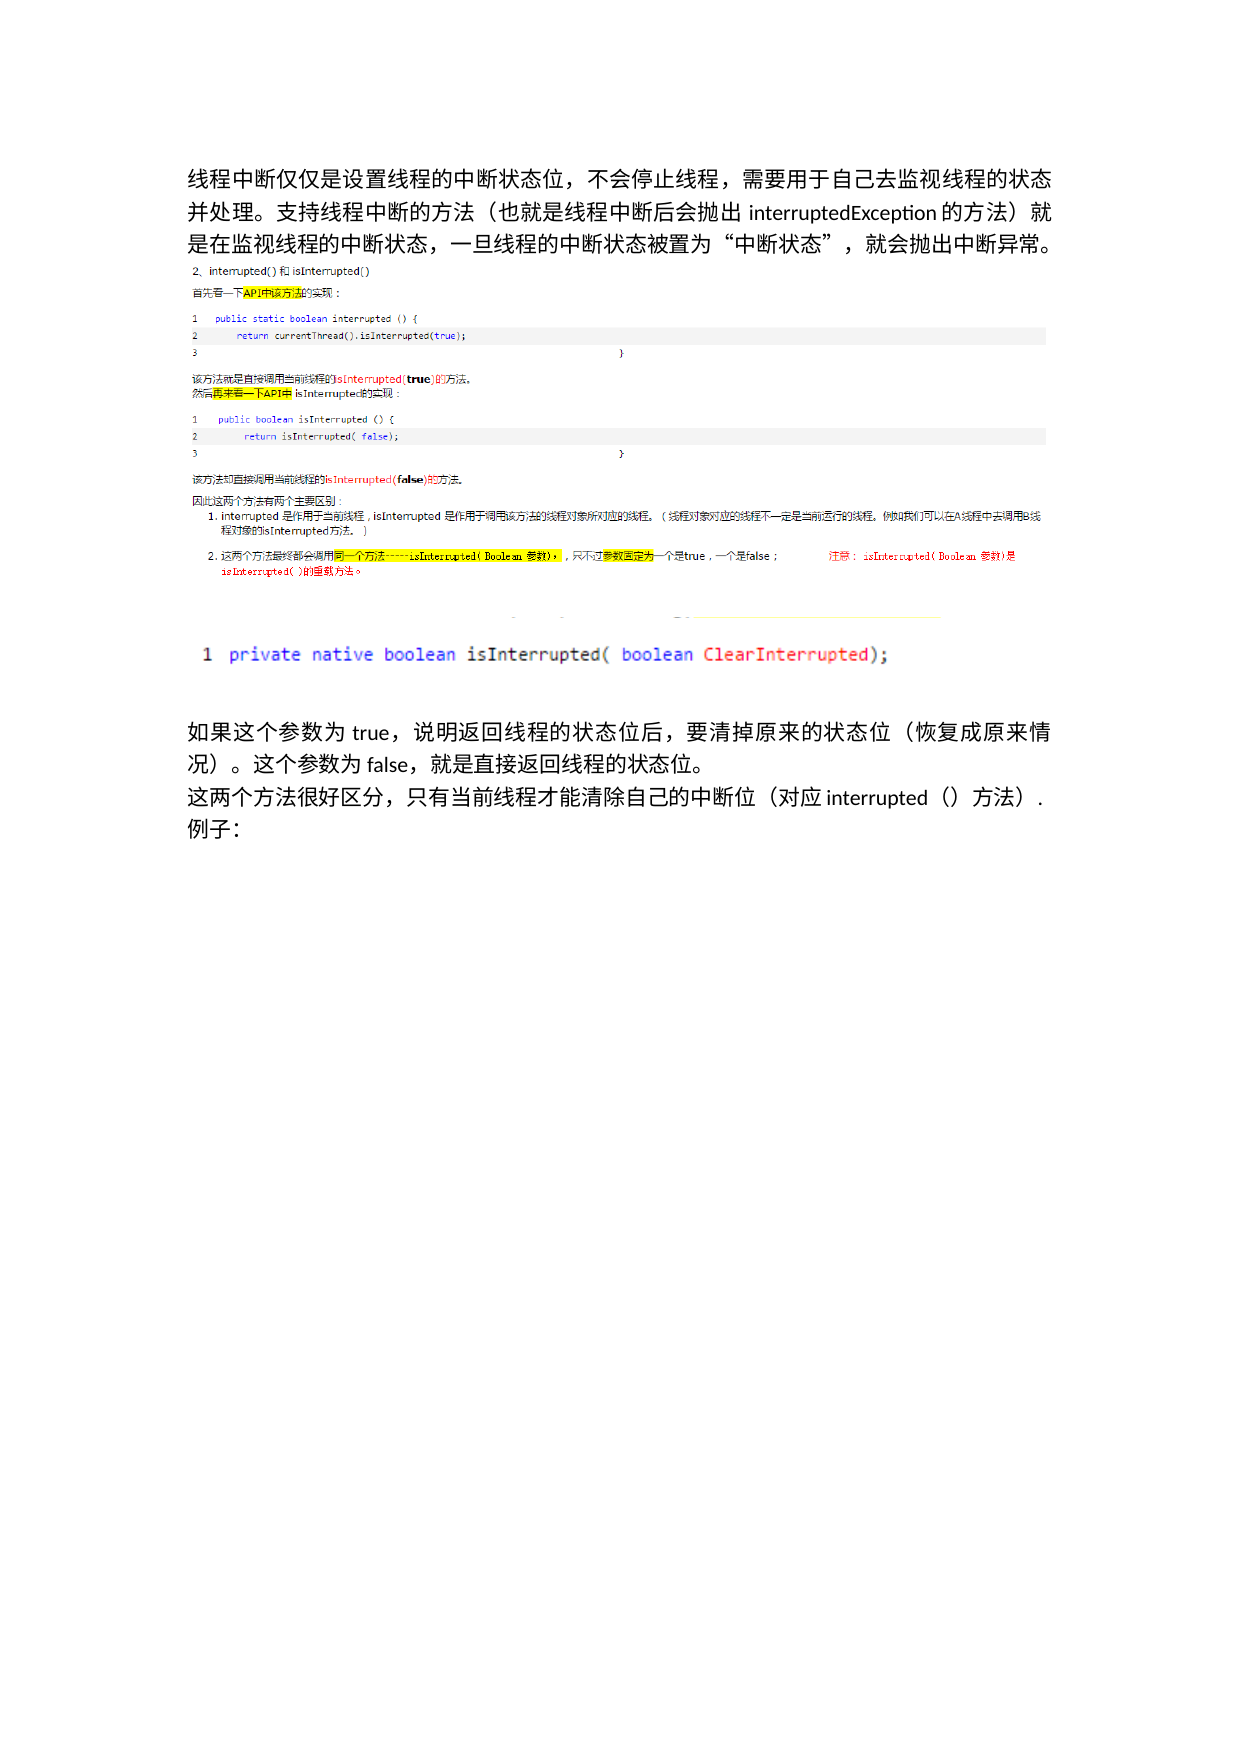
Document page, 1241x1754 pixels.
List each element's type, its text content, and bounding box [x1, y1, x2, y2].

text 线程中断仅仅是设置线程的中断状态位，不会停止线程，需要用于自己去监视线程的状态并处理。支持线程中断的方法（也就是线程中断后会抛出interruptedException的方法）就是在监视线程的中断状态，一旦线程的中断状态被置为“中断状态”，就会抛出中断异常。 [187, 162, 1053, 259]
picture [187, 617, 952, 685]
text 例子： [187, 812, 1053, 844]
text 这两个方法很好区分，只有当前线程才能清除自己的中断位（对应interrupted（）方法）. [187, 779, 1053, 812]
text 如果这个参数为true，说明返回线程的状态位后，要清掉原来的状态位（恢复成原来情况）。这个参数为false，就是直接返回线程的状态位。 [187, 714, 1053, 779]
picture [187, 259, 1053, 586]
